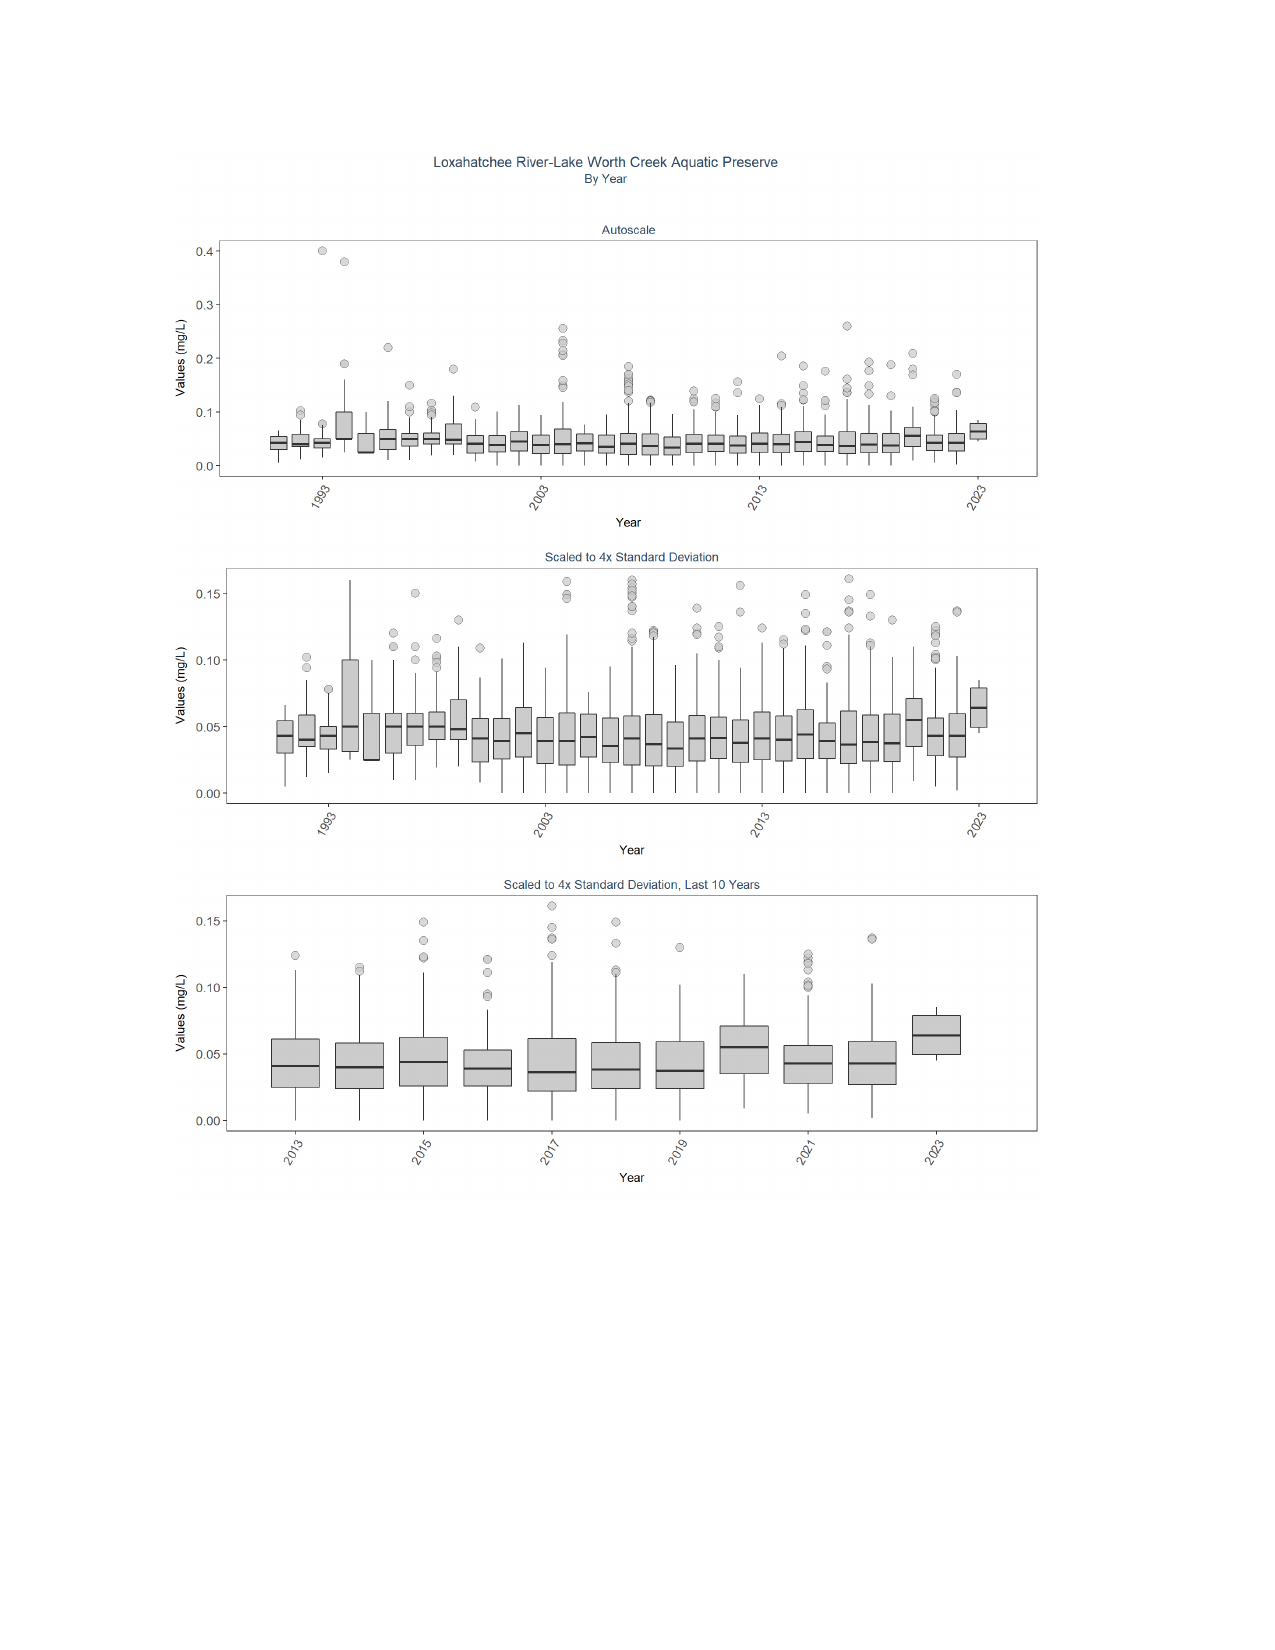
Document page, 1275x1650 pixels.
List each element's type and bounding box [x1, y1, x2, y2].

picture [168, 150, 1044, 1200]
